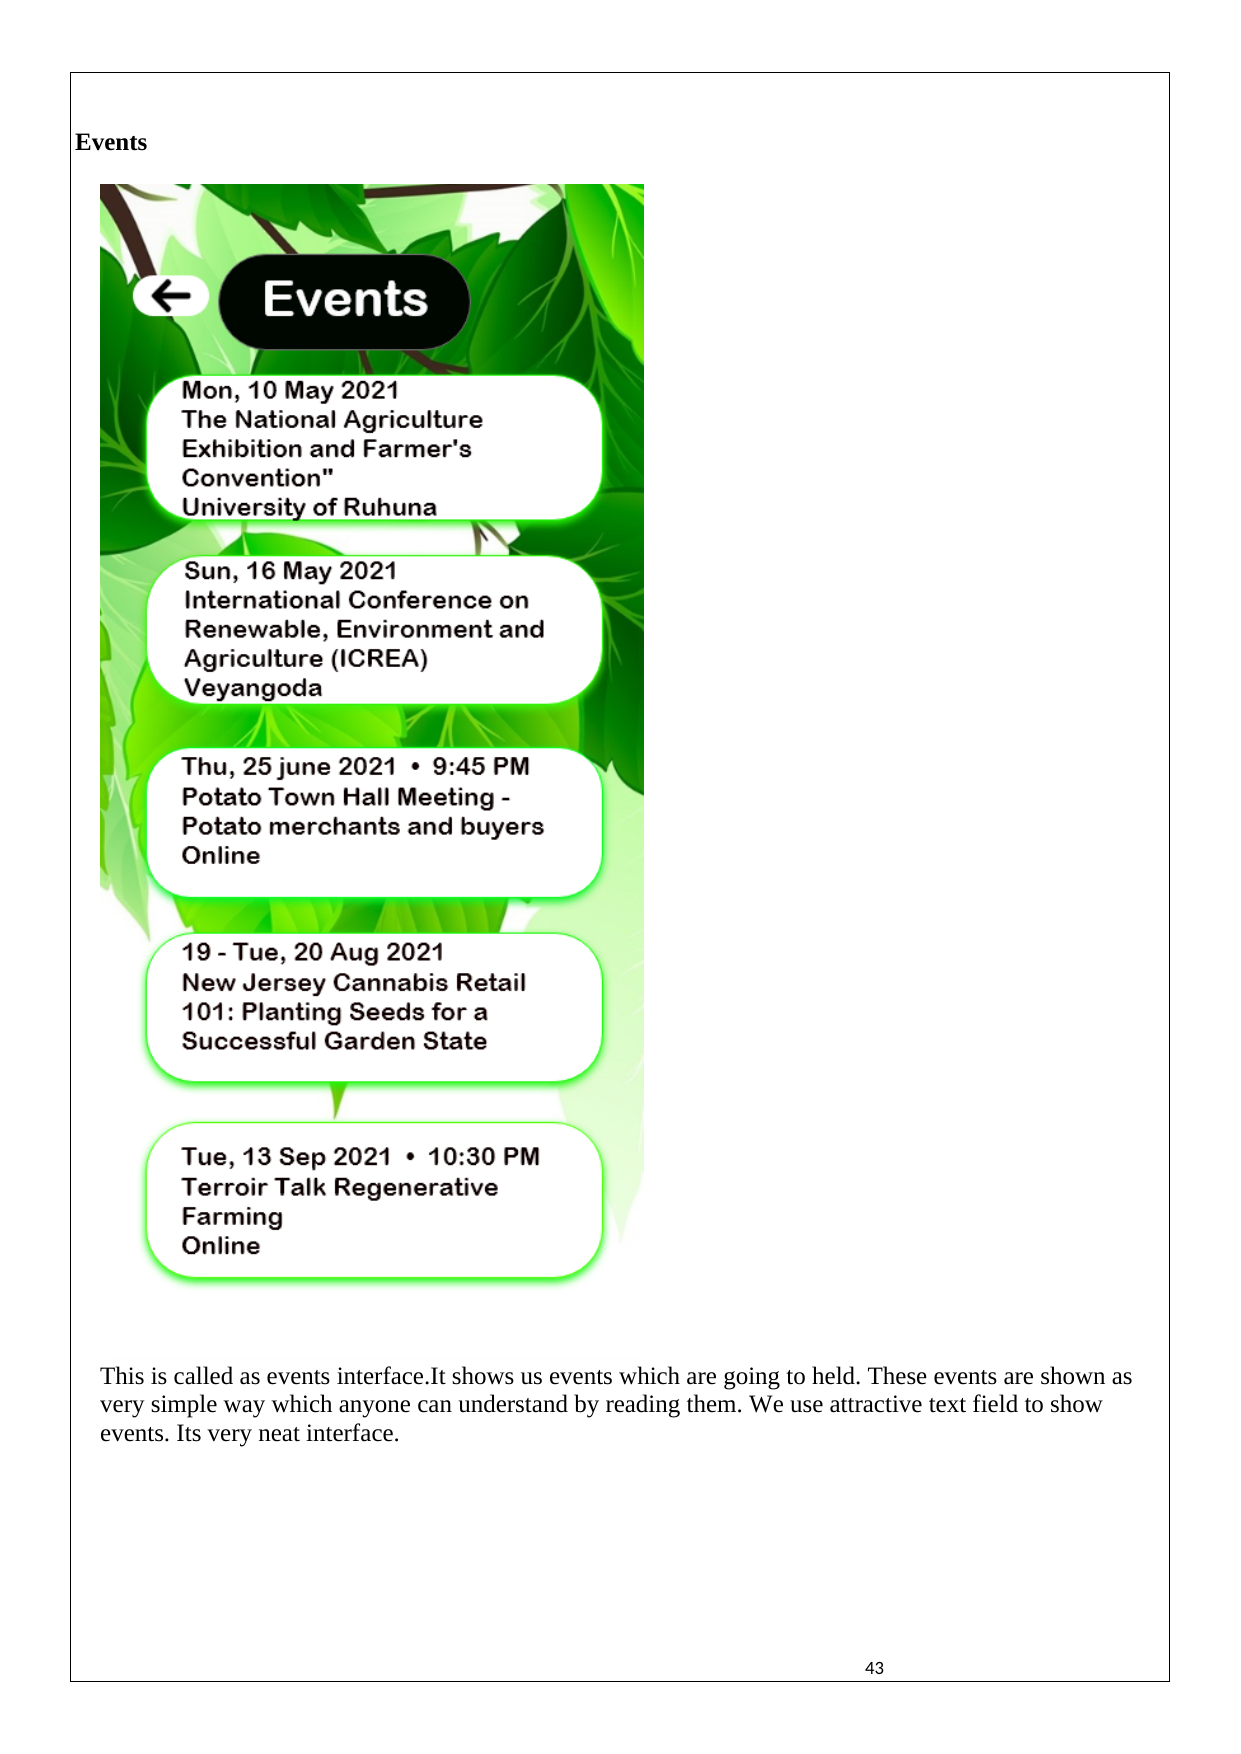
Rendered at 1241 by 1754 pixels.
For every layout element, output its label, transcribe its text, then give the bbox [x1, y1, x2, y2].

text This is called as events interface.It shows us events which are going to held. These events are shown as very simple way which anyone can understand by reading them. We use attractive text field to show events. Its very neat interface. [100, 1361, 1165, 1447]
text Events [75, 127, 1165, 155]
picture [100, 184, 644, 1361]
